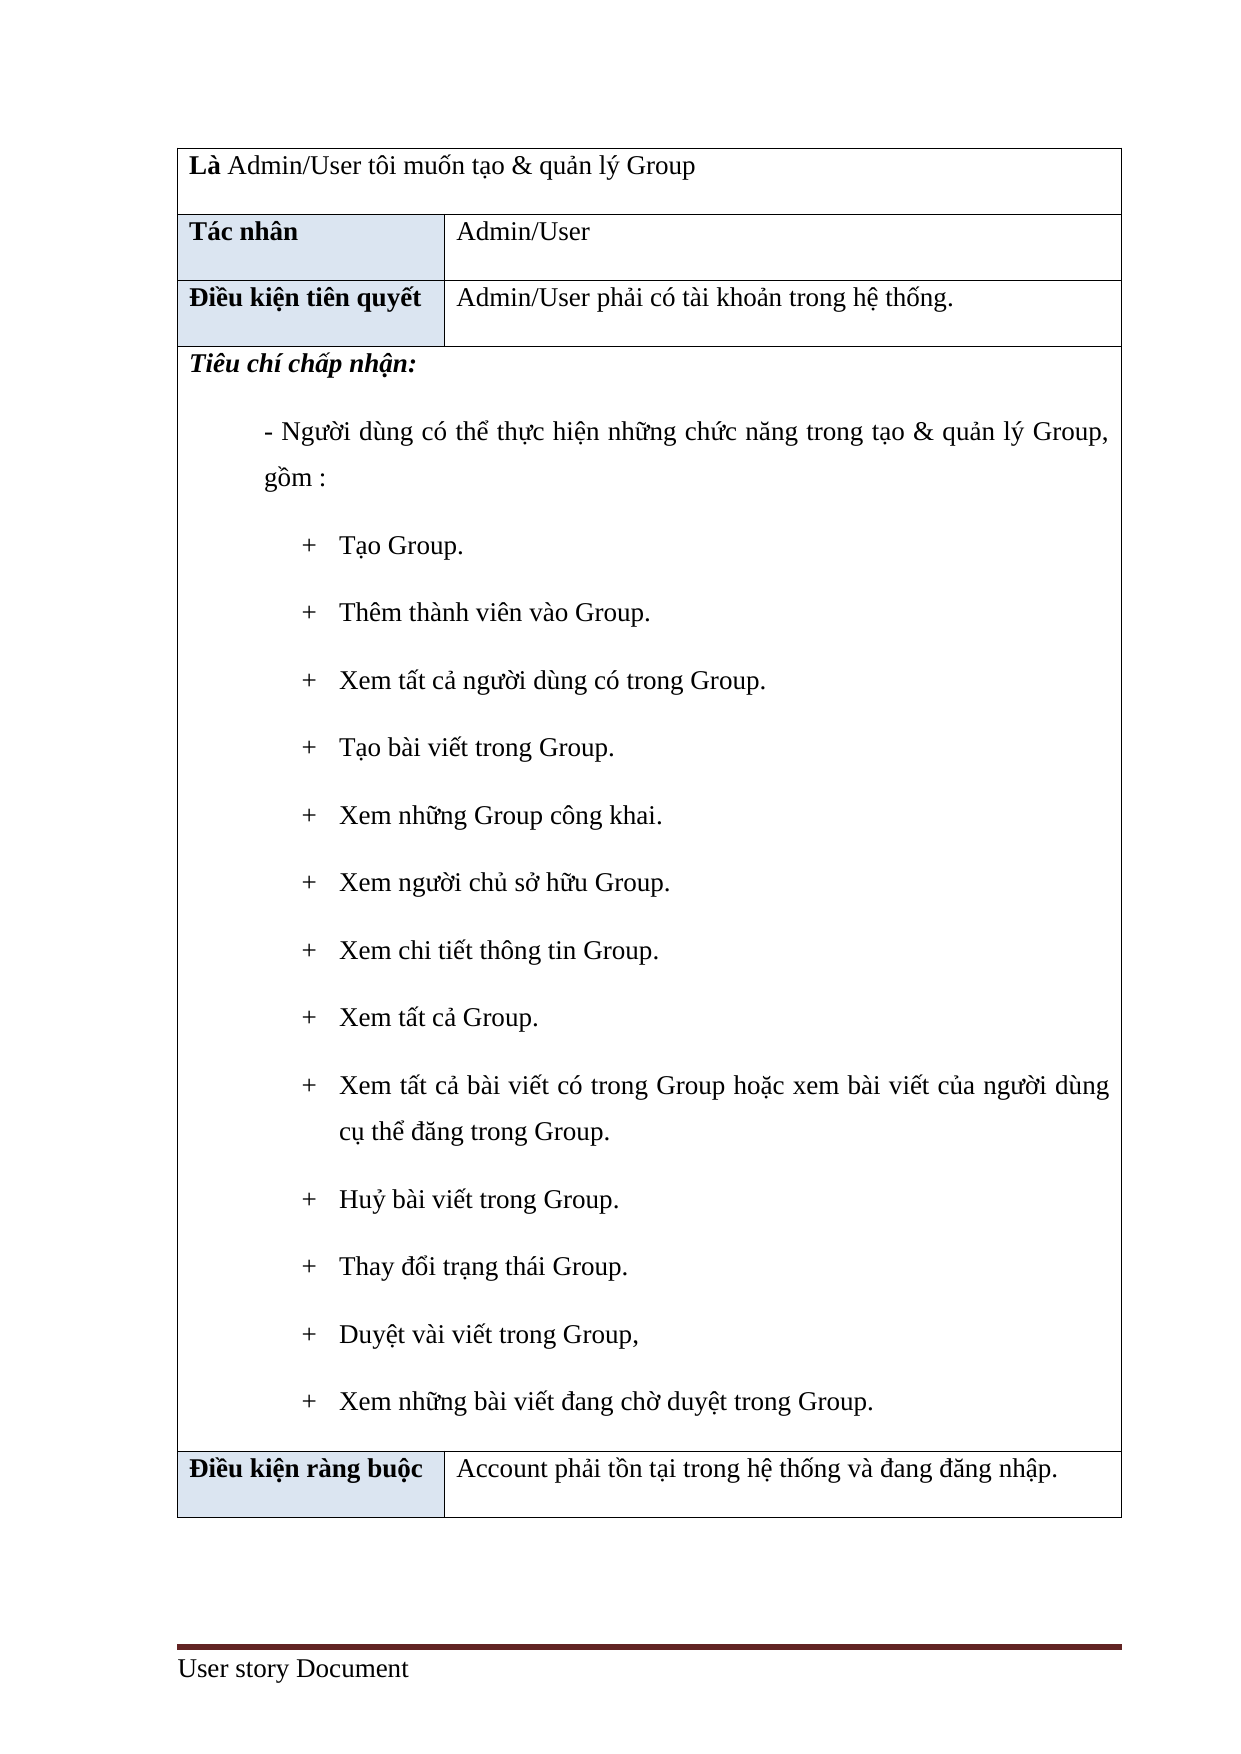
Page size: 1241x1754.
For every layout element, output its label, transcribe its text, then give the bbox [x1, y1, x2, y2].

table_cell Điều kiện tiên quyết [178, 281, 444, 346]
table_cell Admin/User [445, 215, 1121, 280]
table_cell Account phải tồn tại trong hệ thống và đang đăng nhập. [445, 1452, 1121, 1517]
table_cell Tiêu chí chấp nhận: - Người dùng có thể thực hiện những chức năng trong tạo & quản lý Group, gồm : Tạo Group. Thêm thành viên vào Group. Xem tất cả người dùng có trong Group. Tạo bài viết trong Group. Xem những Group công khai. Xem người chủ sở hữu Group. Xem chi tiết thông tin Group. Xem tất cả Group. Xem tất cả bài viết có trong Group hoặc xem bài viết của người dùng cụ thể đăng trong Group. Huỷ bài viết trong Group. Thay đổi trạng thái Group. Duyệt vài viết trong Group, Xem những bài viết đang chờ duyệt trong Group. [178, 347, 1121, 1451]
table_cell Tác nhân [178, 215, 444, 280]
table_header Là Admin/User tôi muốn tạo & quản lý Group [178, 149, 1121, 214]
table_cell Điều kiện ràng buộc [178, 1452, 444, 1517]
table_cell Admin/User phải có tài khoản trong hệ thống. [445, 281, 1121, 346]
